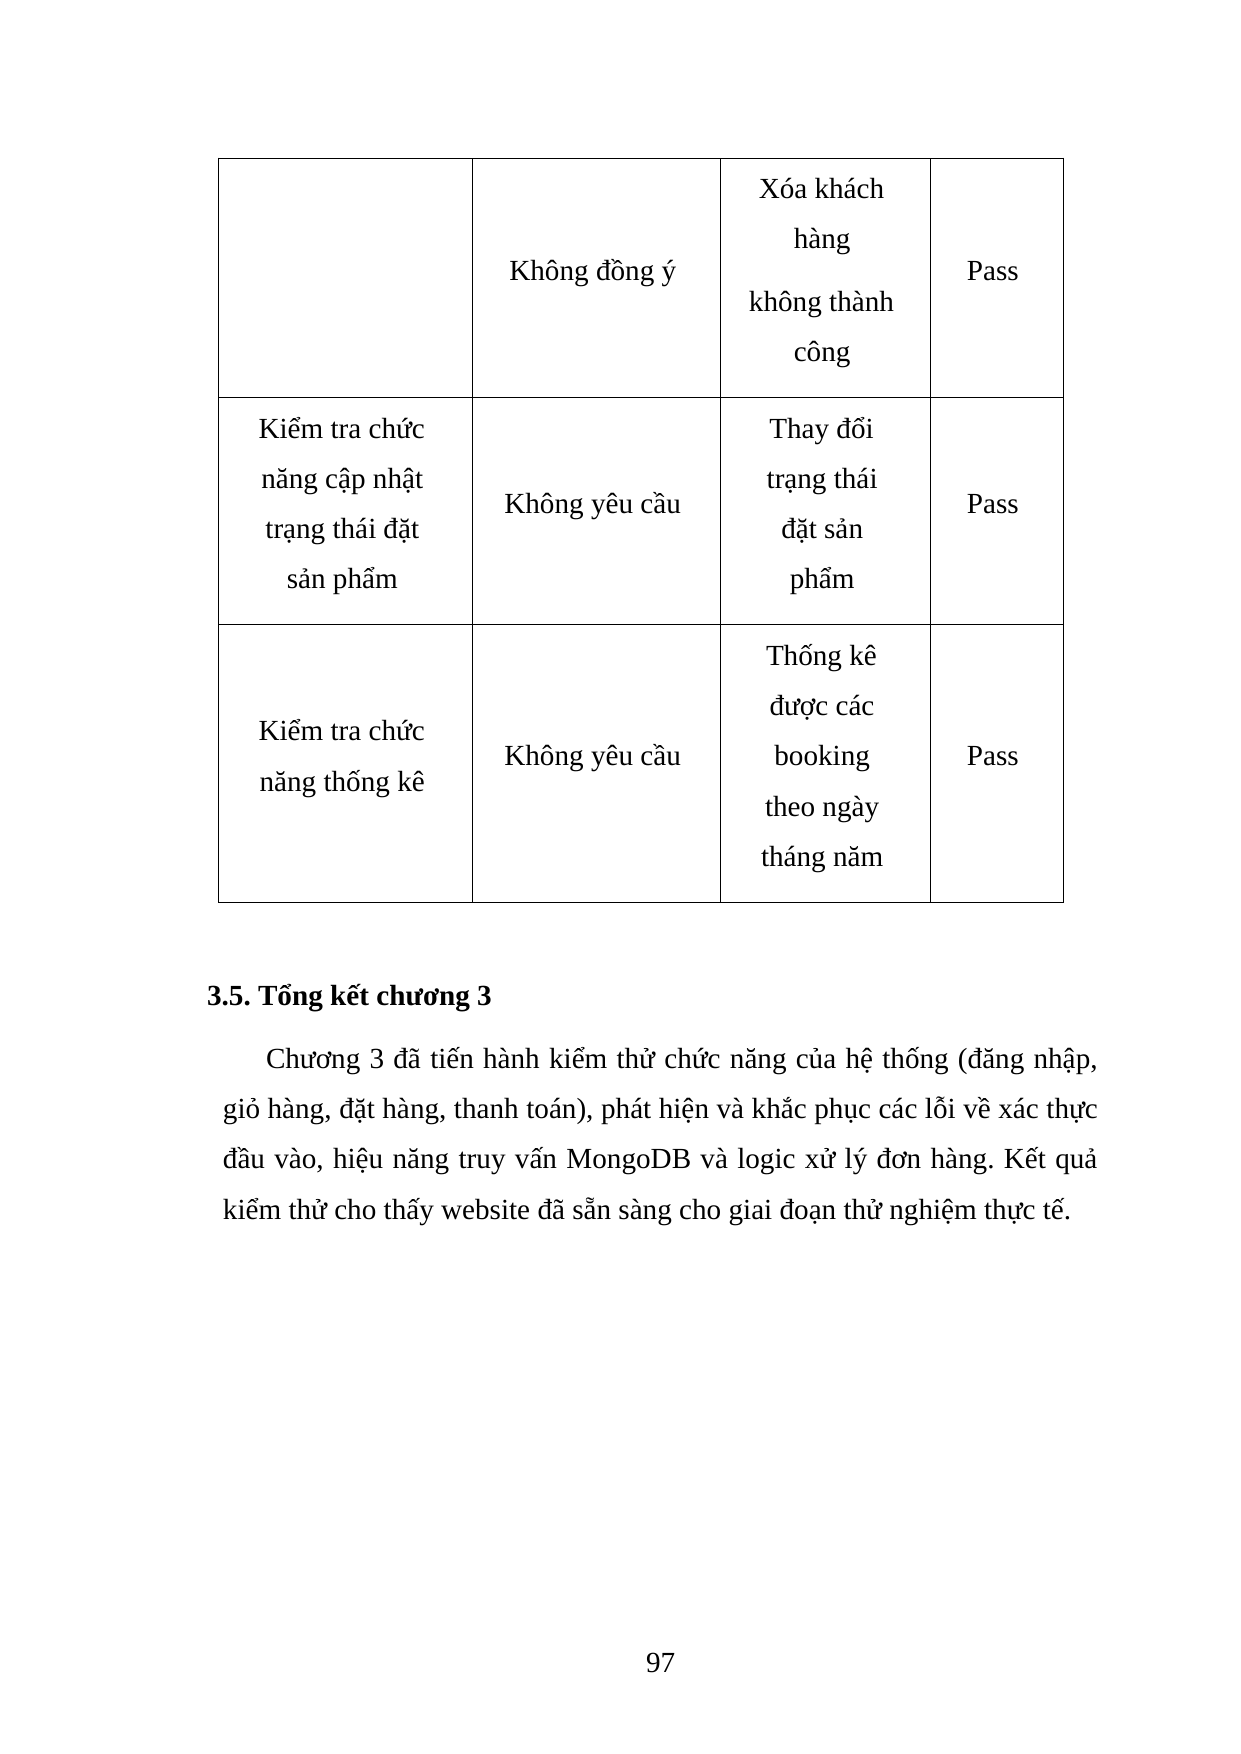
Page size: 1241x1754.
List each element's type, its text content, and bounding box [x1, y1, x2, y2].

table_cell Pass [931, 159, 1063, 397]
table_cell Kiểm tra chức năng cập nhật trạng thái đặt sản phẩm [219, 398, 472, 624]
table_cell Kiểm tra chức năng thống kê [219, 625, 472, 902]
table_cell Thống kê được các booking theo ngày tháng năm [721, 625, 930, 902]
table_cell Xóa khách hàng không thành công [721, 159, 930, 397]
subtitle 3.5. Tổng kết chương 3 [207, 978, 1122, 1012]
table_cell Không đồng ý [473, 159, 720, 397]
table_cell Không yêu cầu [473, 625, 720, 902]
text Chương 3 đã tiến hành kiểm thử chức năng của hệ thống (đăng nhập, giỏ hàng, đặt hàng, thanh toán), phát hiện và khắc phục các lỗi về xác thực đầu vào, hiệu năng truy vấn MongoDB và logic xử lý đơn hàng. Kết quả kiểm thử cho thấy website đã sẵn sàng cho giai đoạn thử nghiệm thực tế. [223, 1041, 1099, 1226]
table_cell Pass [931, 398, 1063, 624]
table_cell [219, 159, 472, 397]
table_cell Pass [931, 625, 1063, 902]
table_cell Không yêu cầu [473, 398, 720, 624]
table_cell Thay đổi trạng thái đặt sản phẩm [721, 398, 930, 624]
